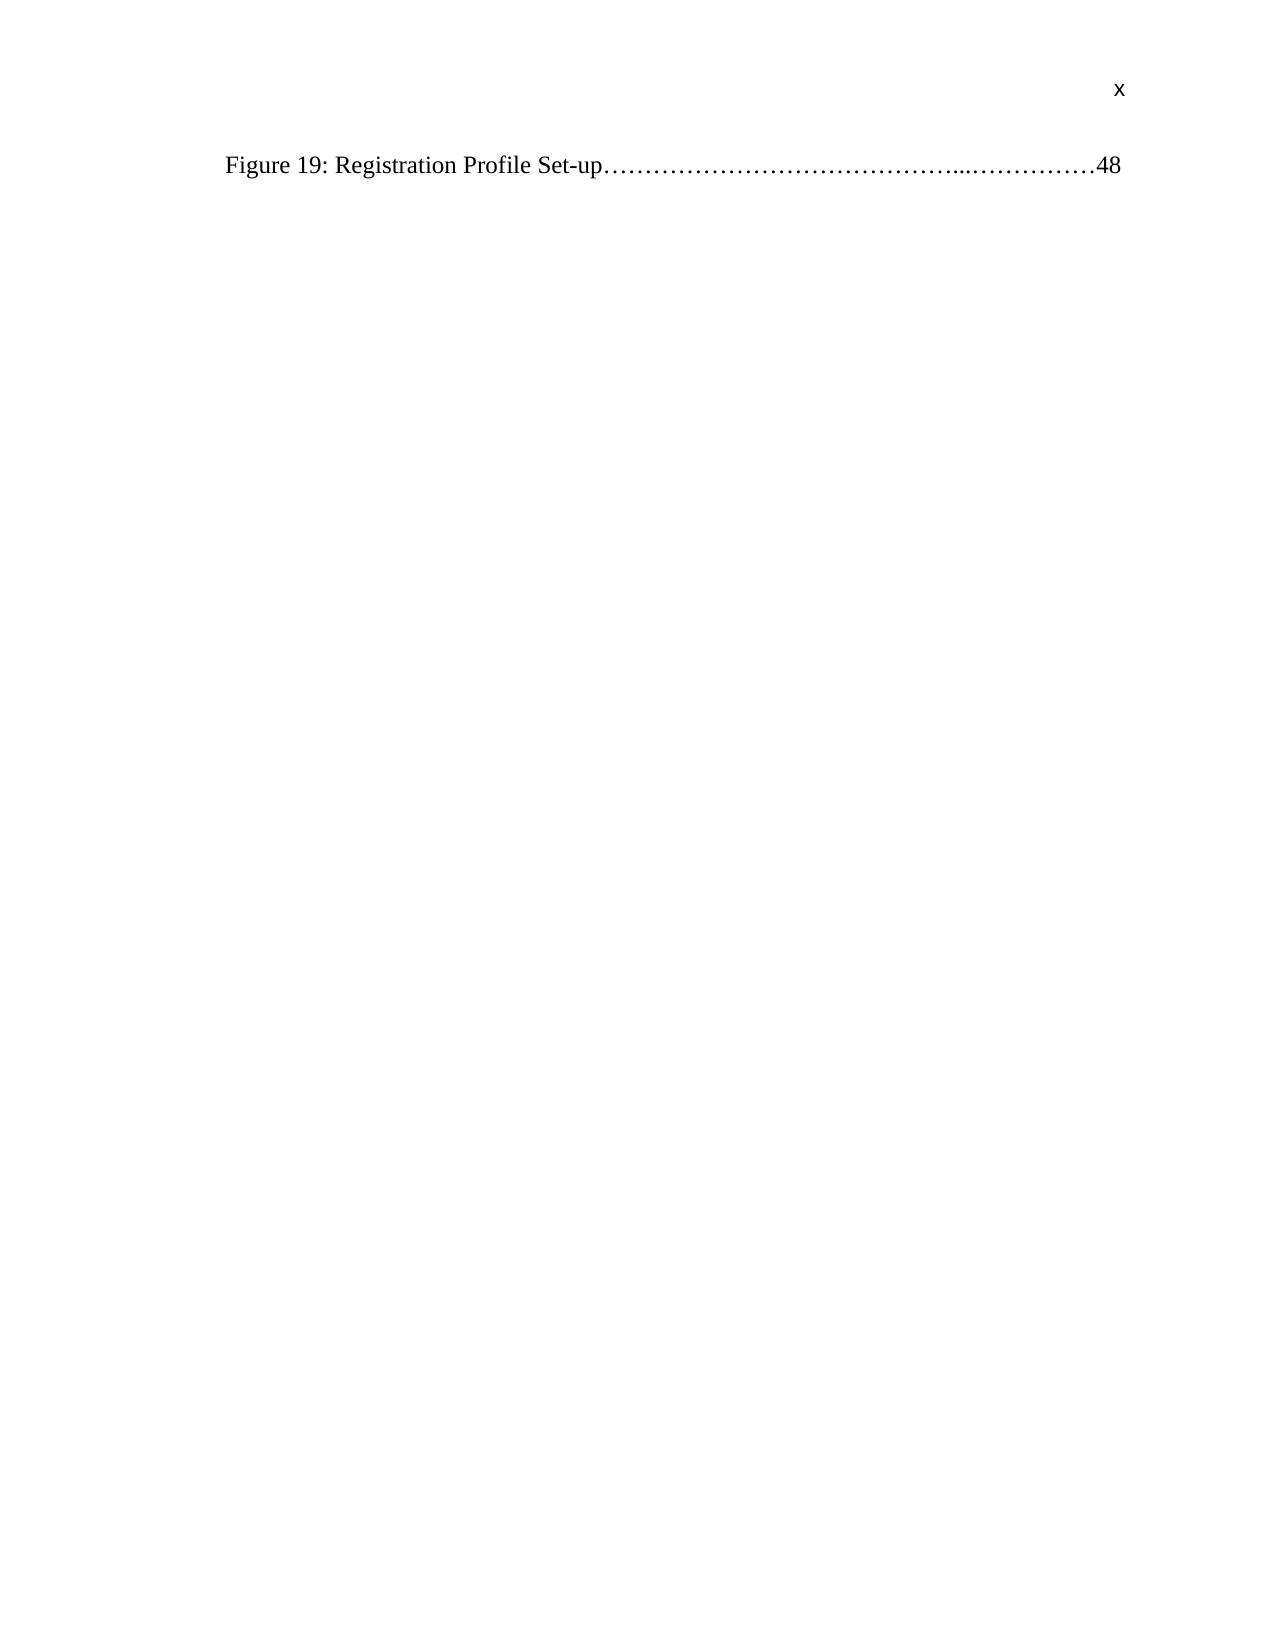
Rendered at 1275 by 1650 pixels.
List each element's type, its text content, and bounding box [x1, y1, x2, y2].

text Figure 19: Registration Profile Set-up……………………………………...……………48 [225, 150, 1125, 179]
